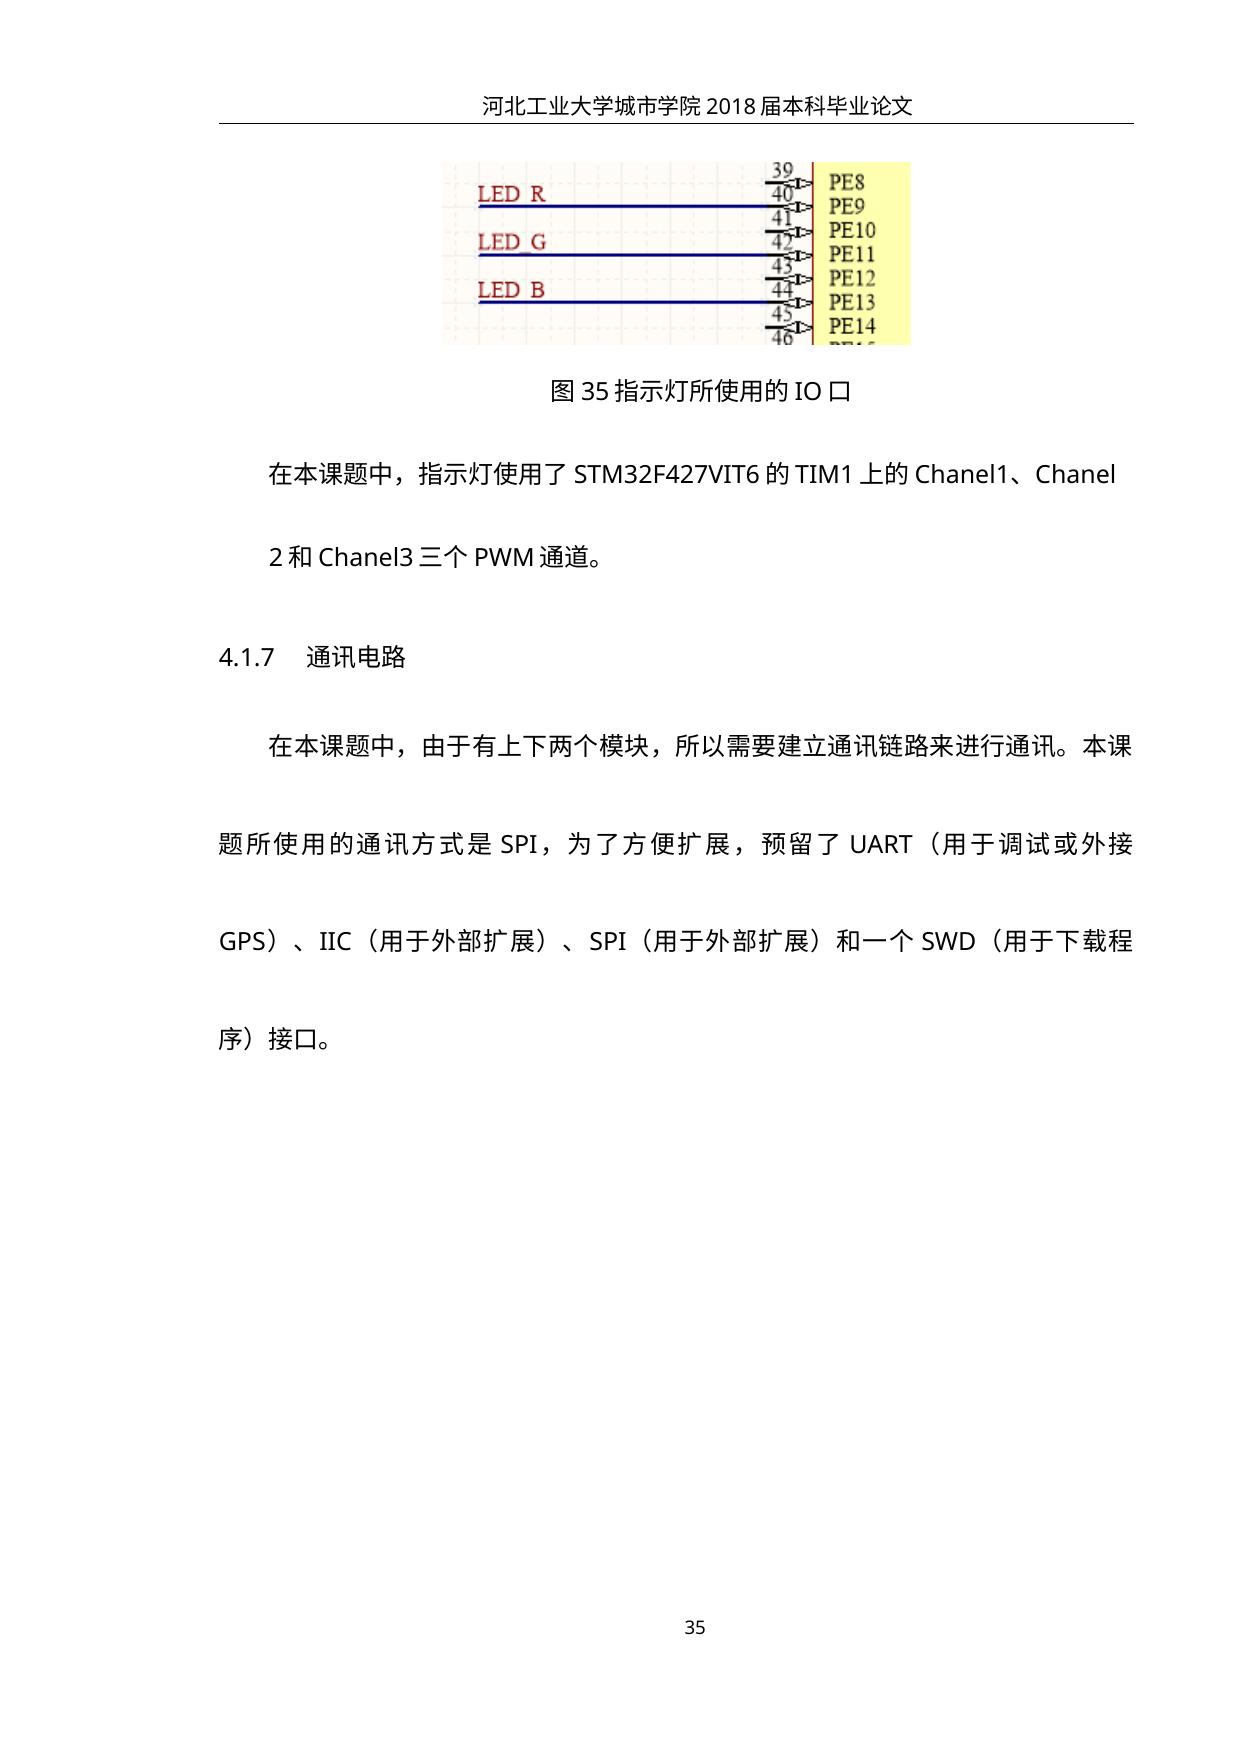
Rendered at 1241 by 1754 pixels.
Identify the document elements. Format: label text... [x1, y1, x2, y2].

picture [441, 162, 911, 345]
title 通讯电路 [218, 623, 1134, 688]
text 在本课题中，指示灯使用了STM32F427VIT6的TIM1上的Chanel1、Chanel [218, 440, 1134, 505]
text 2和Chanel3三个PWM通道。 [218, 523, 1134, 588]
text 图 35指示灯所使用的IO口 [218, 357, 1134, 422]
text 在本课题中，由于有上下两个模块，所以需要建立通讯链路来进行通讯。本课题所使用的通讯方式是SPI，为了方便扩展，预留了UART（用于调试或外接GPS）、IIC（用于外部扩展）、SPI（用于外部扩展）和一个SWD（用于下载程序）接口。 [218, 712, 1134, 1070]
